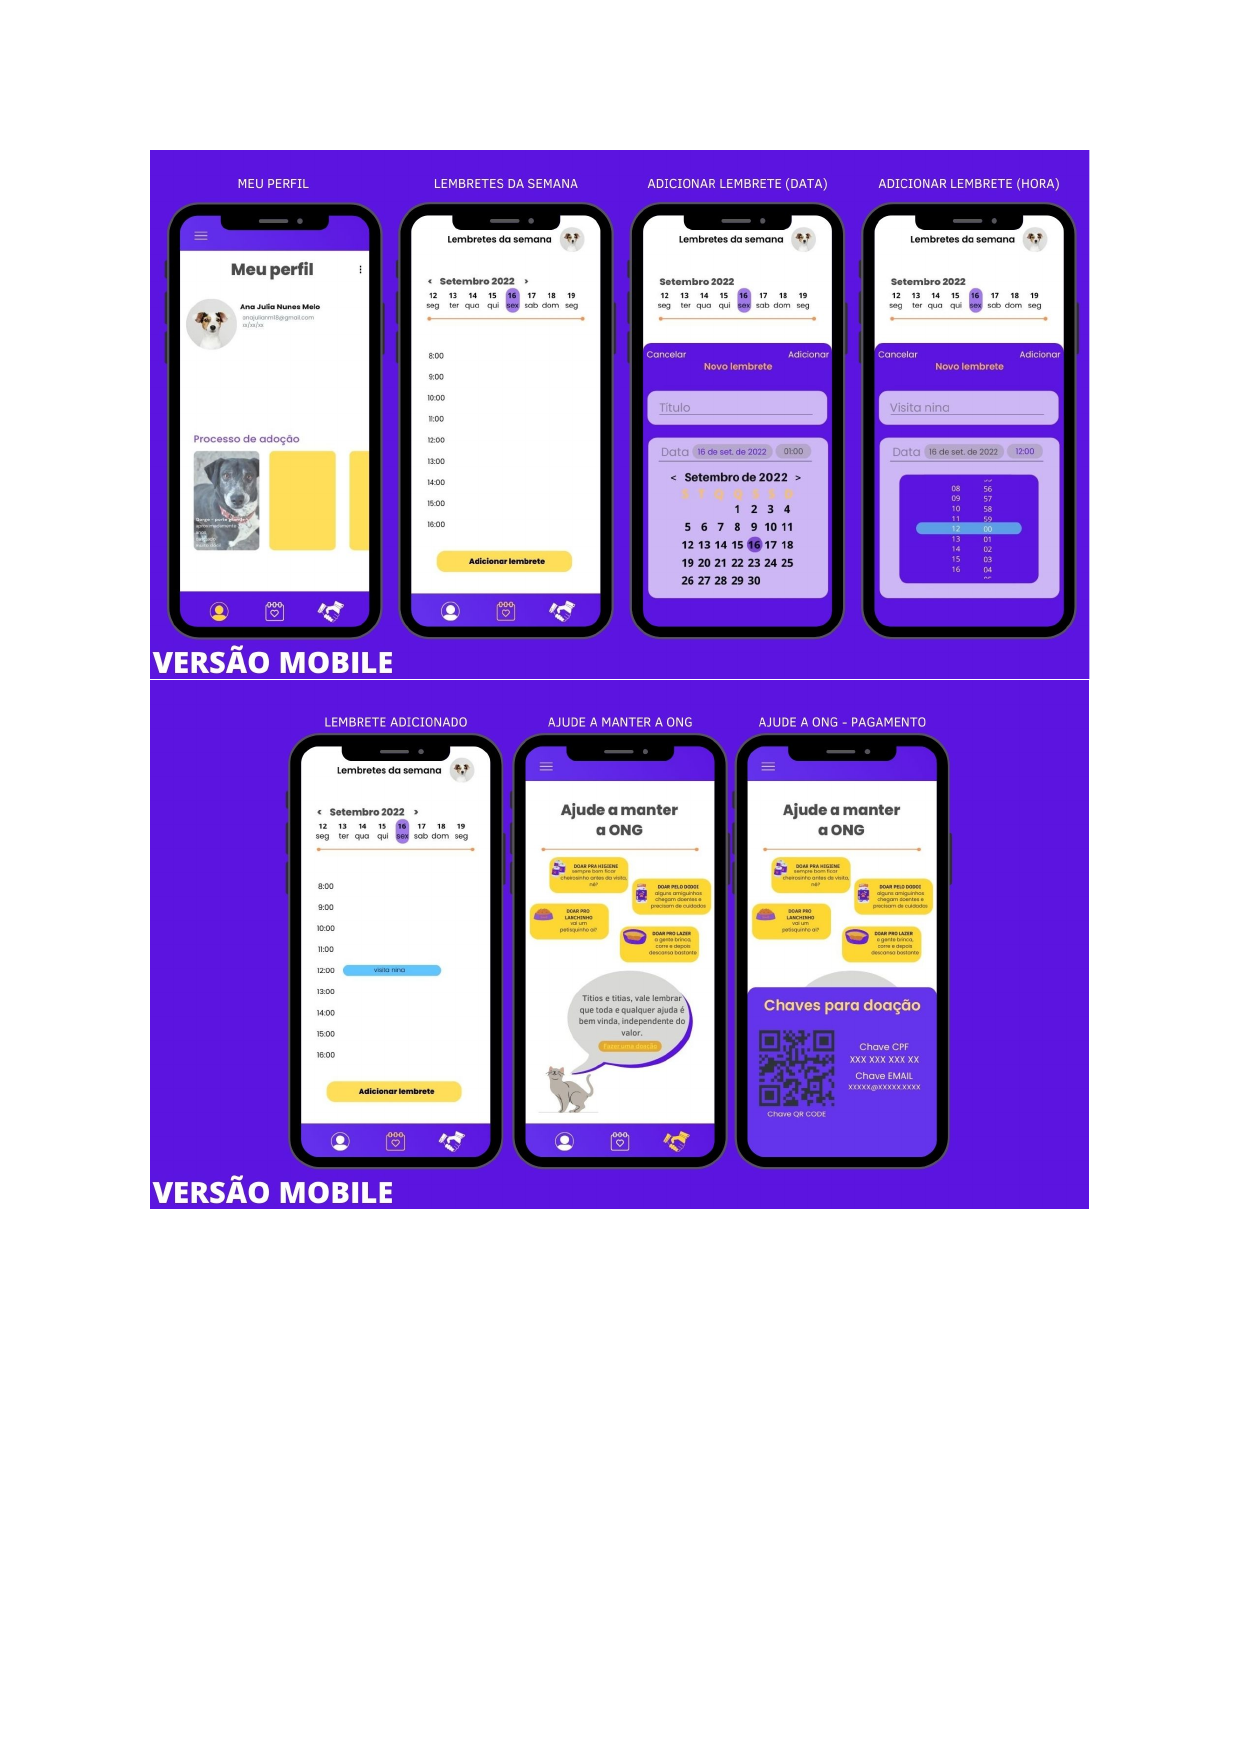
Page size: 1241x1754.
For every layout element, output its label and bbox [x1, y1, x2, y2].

picture [150, 150, 1090, 679]
picture [150, 680, 1089, 1209]
